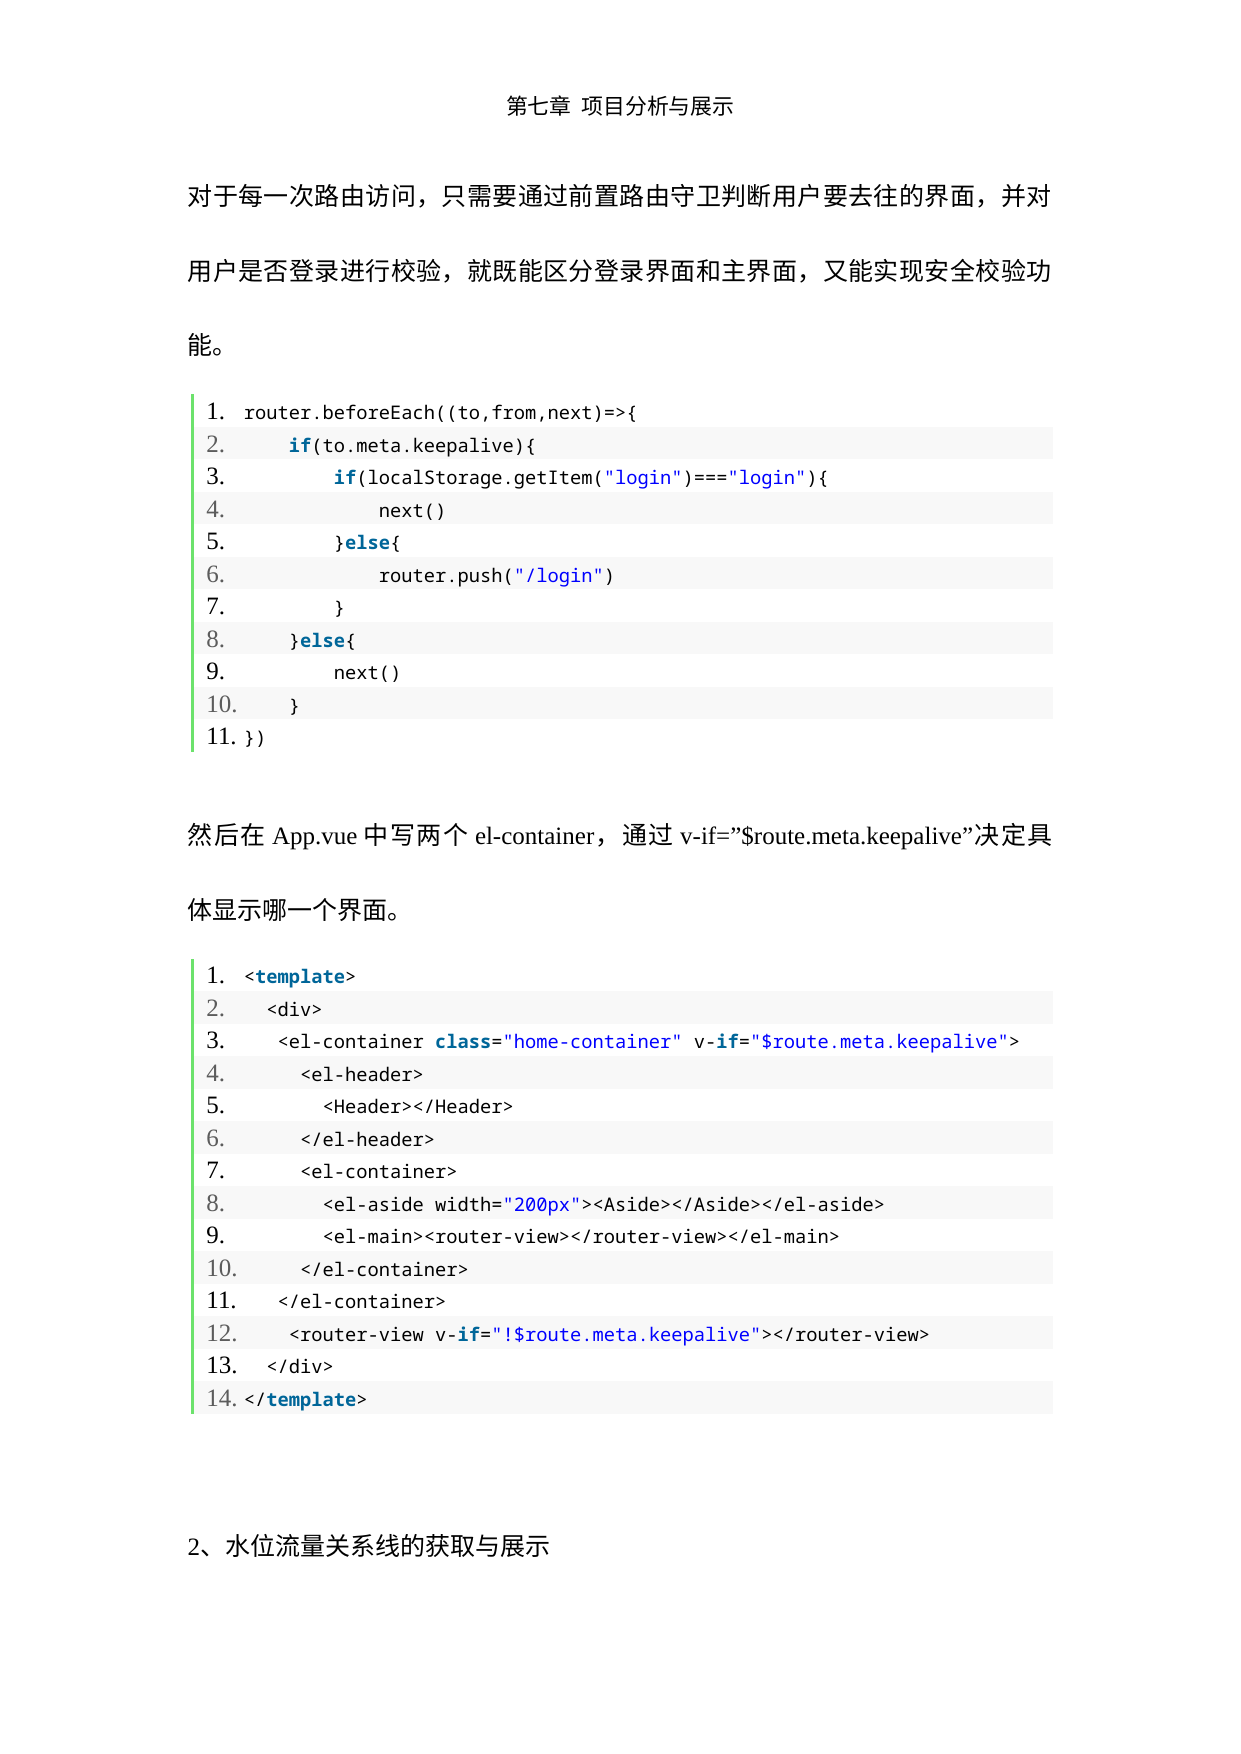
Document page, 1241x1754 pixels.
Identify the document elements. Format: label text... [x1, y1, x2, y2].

list <Header></Header> [194, 1089, 1053, 1121]
list </template> [194, 1381, 1053, 1414]
text 对于每一次路由访问，只需要通过前置路由守卫判断用户要去往的界面，并对用户是否登录进行校验，就既能区分登录界面和主界面，又能实现安全校验功能。 [187, 162, 1053, 376]
list } [194, 687, 1053, 719]
list router.push("/login") [194, 557, 1053, 589]
list <el-header> [194, 1056, 1053, 1089]
list <router-view v-if="!$route.meta.keepalive"></router-view> [194, 1316, 1053, 1349]
list router.beforeEach((to,from,next)=>{ [194, 394, 1053, 427]
text 然后在App.vue中写两个el-container，通过v-if=”$route.meta.keepalive”决定具体显示哪一个界面。 [187, 801, 1053, 941]
list next() [194, 654, 1053, 687]
text 2、水位流量关系线的获取与展示 [187, 1512, 1053, 1577]
list if(to.meta.keepalive){ [194, 427, 1053, 459]
list </el-header> [194, 1121, 1053, 1154]
list </el-container> [194, 1251, 1053, 1284]
list } [194, 589, 1053, 622]
list </el-container> [194, 1284, 1053, 1316]
list next() [194, 492, 1053, 524]
list }else{ [194, 524, 1053, 557]
list <el-main><router-view></router-view></el-main> [194, 1219, 1053, 1251]
list <el-container class="home-container" v-if="$route.meta.keepalive"> [194, 1024, 1053, 1056]
list <div> [194, 991, 1053, 1024]
list </div> [194, 1349, 1053, 1381]
list }) [194, 719, 1053, 752]
list if(localStorage.getItem("login")==="login"){ [194, 459, 1053, 492]
list <template> [194, 959, 1053, 991]
list <el-aside width="200px"><Aside></Aside></el-aside> [194, 1186, 1053, 1219]
list <el-container> [194, 1154, 1053, 1186]
list }else{ [194, 622, 1053, 654]
